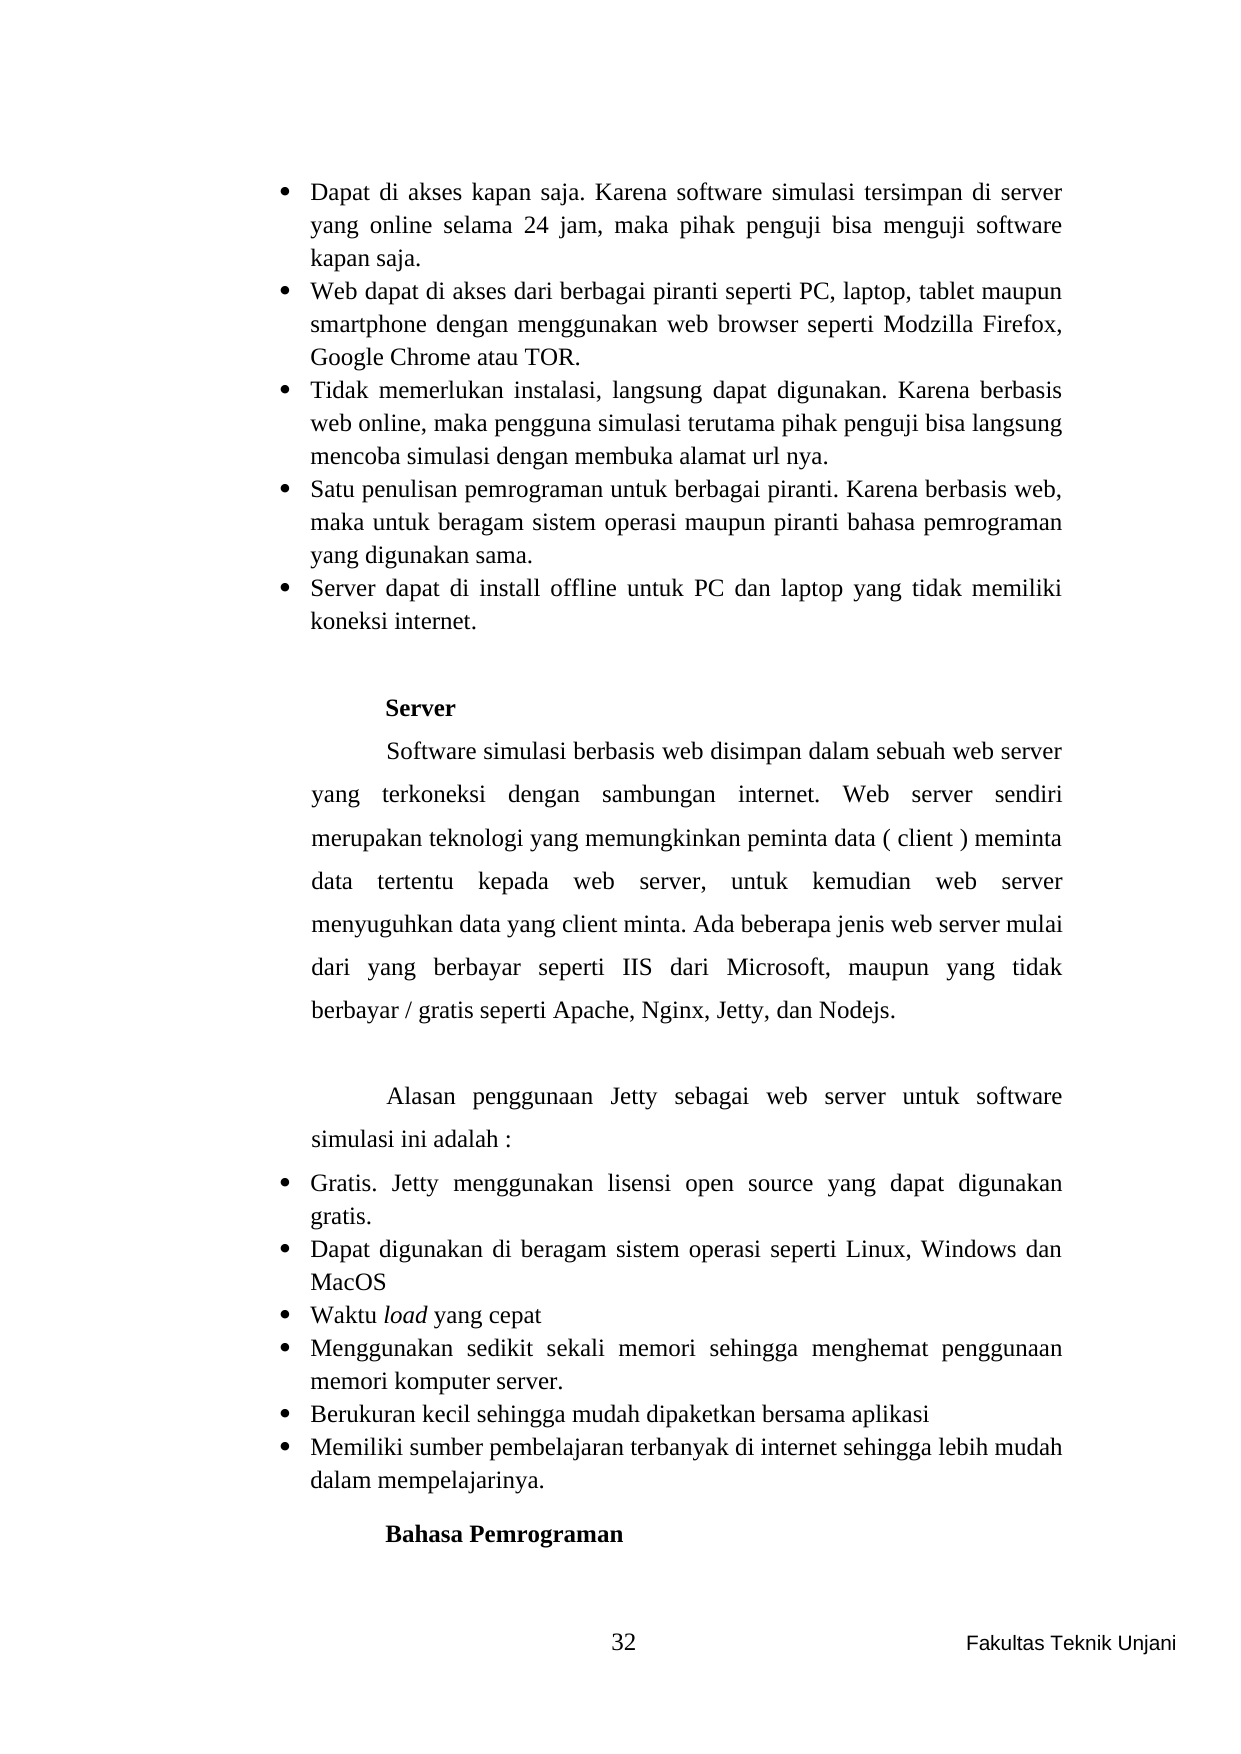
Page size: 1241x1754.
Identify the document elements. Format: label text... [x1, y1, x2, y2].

list Memiliki sumber pembelajaran terbanyak di internet sehingga lebih mudah dalam mempelajarinya. [281, 1432, 1063, 1494]
text Software simulasi berbasis web disimpan dalam sebuah web server yang terkoneksi dengan sambungan internet. Web server sendiri merupakan teknologi yang memungkinkan peminta data ( client ) meminta data tertentu kepada web server, untuk kemudian web server menyuguhkan data yang client minta. Ada beberapa jenis web server mulai dari yang berbayar seperti IIS dari Microsoft, maupun yang tidak berbayar / gratis seperti Apache, Nginx, Jetty, dan Nodejs. [311, 736, 1063, 1024]
text Bahasa Pemrograman [311, 1519, 1063, 1547]
list Web dapat di akses dari berbagai piranti seperti PC, laptop, tablet maupun smartphone dengan menggunakan web browser seperti Modzilla Firefox, Google Chrome atau TOR. [281, 276, 1063, 371]
list Dapat di akses kapan saja. Karena software simulasi tersimpan di server yang online selama 24 jam, maka pihak penguji bisa menguji software kapan saja. [281, 177, 1063, 272]
list Satu penulisan pemrograman untuk berbagai piranti. Karena berbasis web, maka untuk beragam sistem operasi maupun piranti bahasa pemrograman yang digunakan sama. [281, 474, 1063, 569]
text Alasan penggunaan Jetty sebagai web server untuk software simulasi ini adalah : [311, 1081, 1063, 1153]
text Server [311, 693, 1063, 722]
list Dapat digunakan di beragam sistem operasi seperti Linux, Windows dan MacOS [281, 1234, 1063, 1296]
list Gratis. Jetty menggunakan lisensi open source yang dapat digunakan gratis. [281, 1168, 1063, 1229]
list Server dapat di install offline untuk PC dan laptop yang tidak memiliki koneksi internet. [281, 573, 1063, 635]
list Waktu load yang cepat [281, 1300, 1063, 1328]
list Berukuran kecil sehingga mudah dipaketkan bersama aplikasi [281, 1399, 1063, 1428]
list Tidak memerlukan instalasi, langsung dapat digunakan. Karena berbasis web online, maka pengguna simulasi terutama pihak penguji bisa langsung mencoba simulasi dengan membuka alamat url nya. [281, 375, 1063, 470]
list Menggunakan sedikit sekali memori sehingga menghemat penggunaan memori komputer server. [281, 1333, 1063, 1394]
